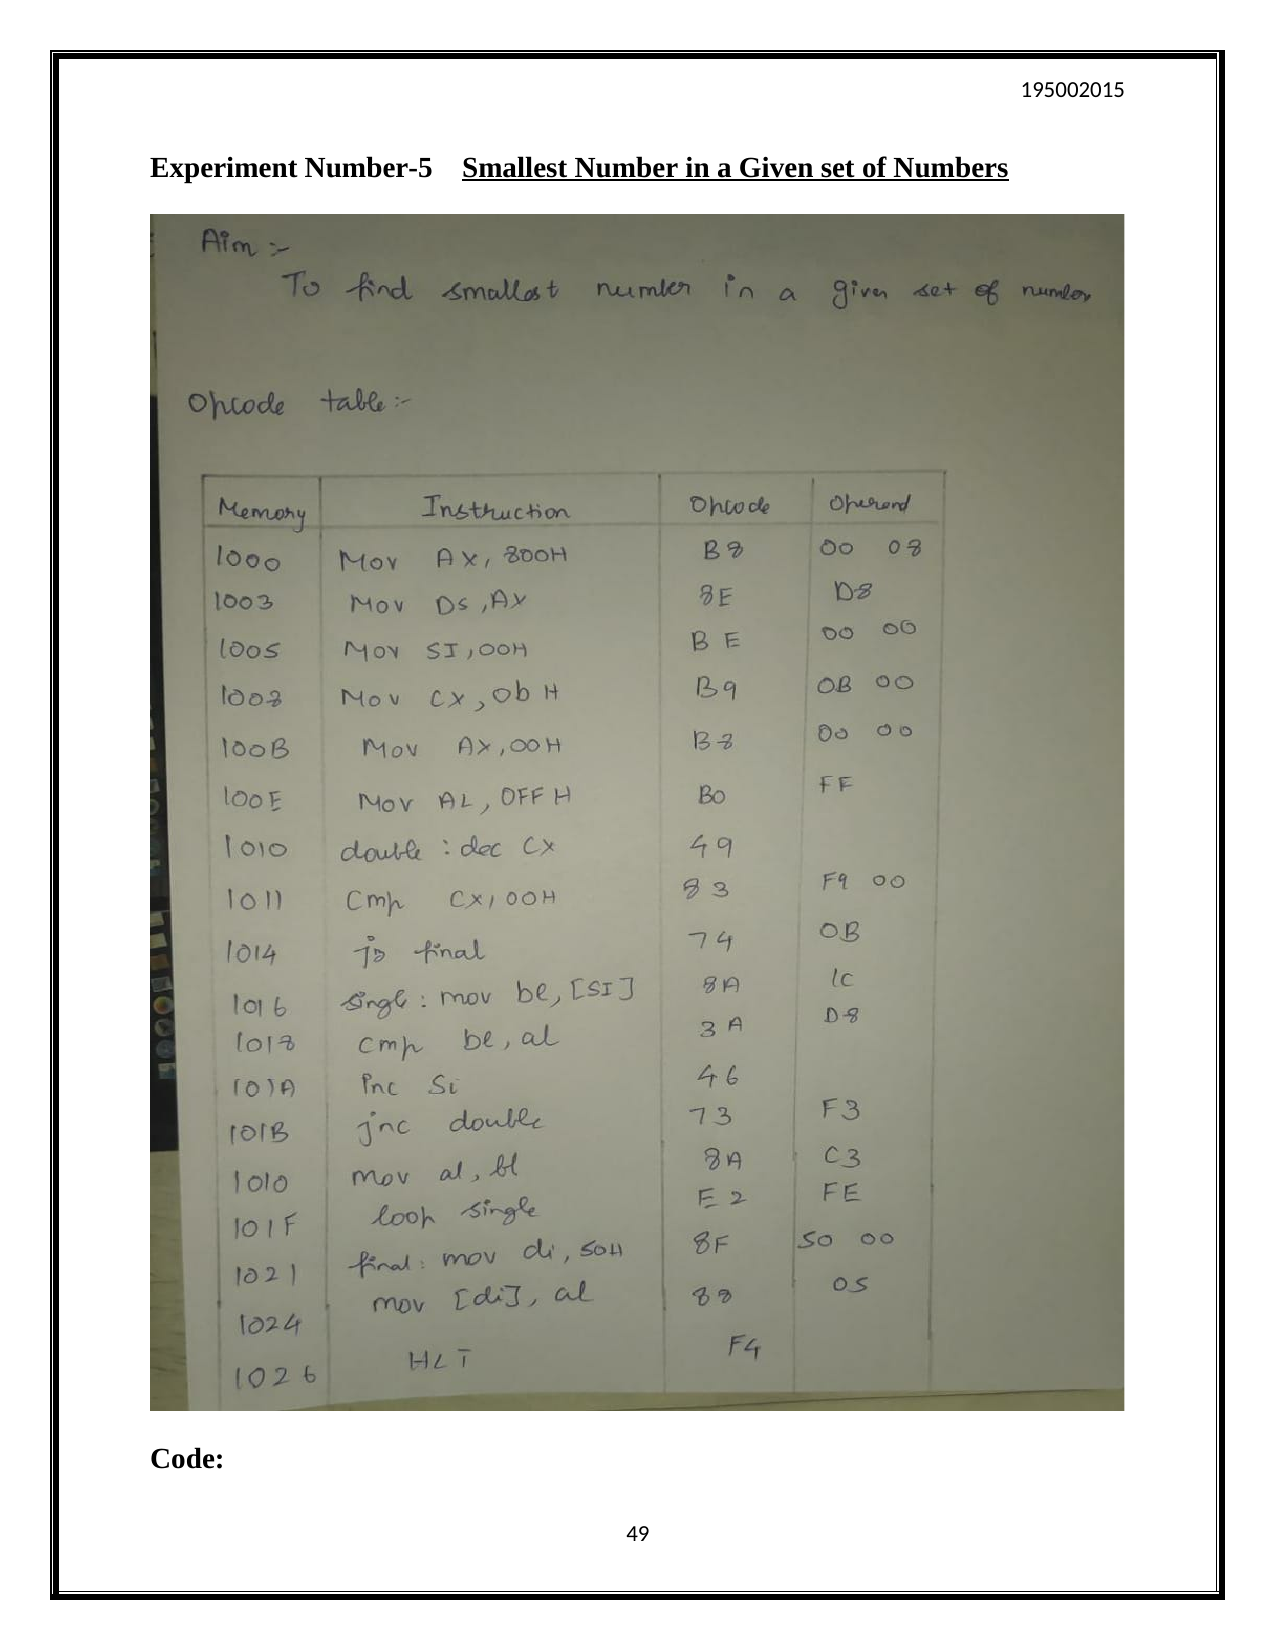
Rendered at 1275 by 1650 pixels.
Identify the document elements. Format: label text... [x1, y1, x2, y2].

text Code: [150, 1441, 1125, 1475]
text Experiment Number-5 Smallest Number in a Given set of Numbers [150, 150, 1125, 183]
picture [150, 214, 1125, 1411]
